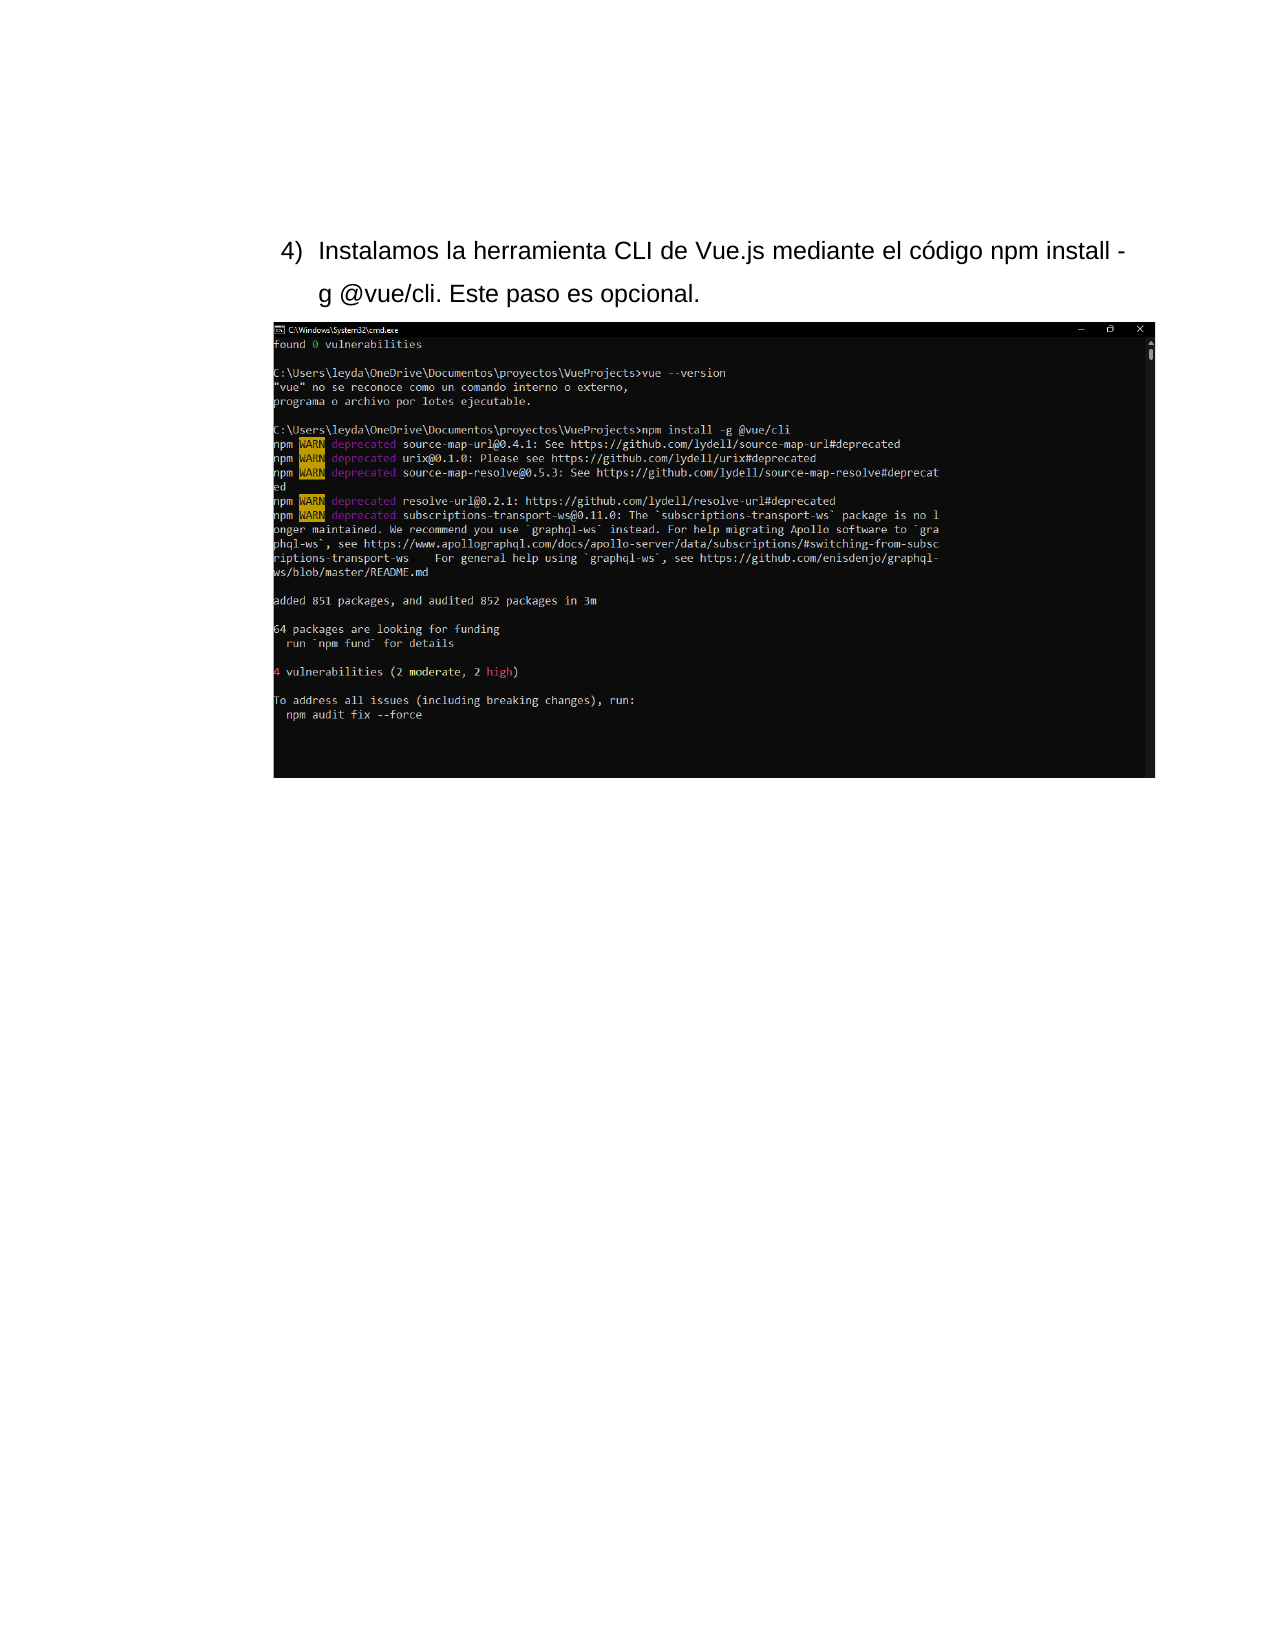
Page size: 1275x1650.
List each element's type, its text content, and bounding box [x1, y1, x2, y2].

picture [273, 322, 1156, 778]
list Instalamos la herramienta CLI de Vue.js mediante el código npm install -g @vue/cli. Este paso es opcional. [281, 236, 1127, 308]
